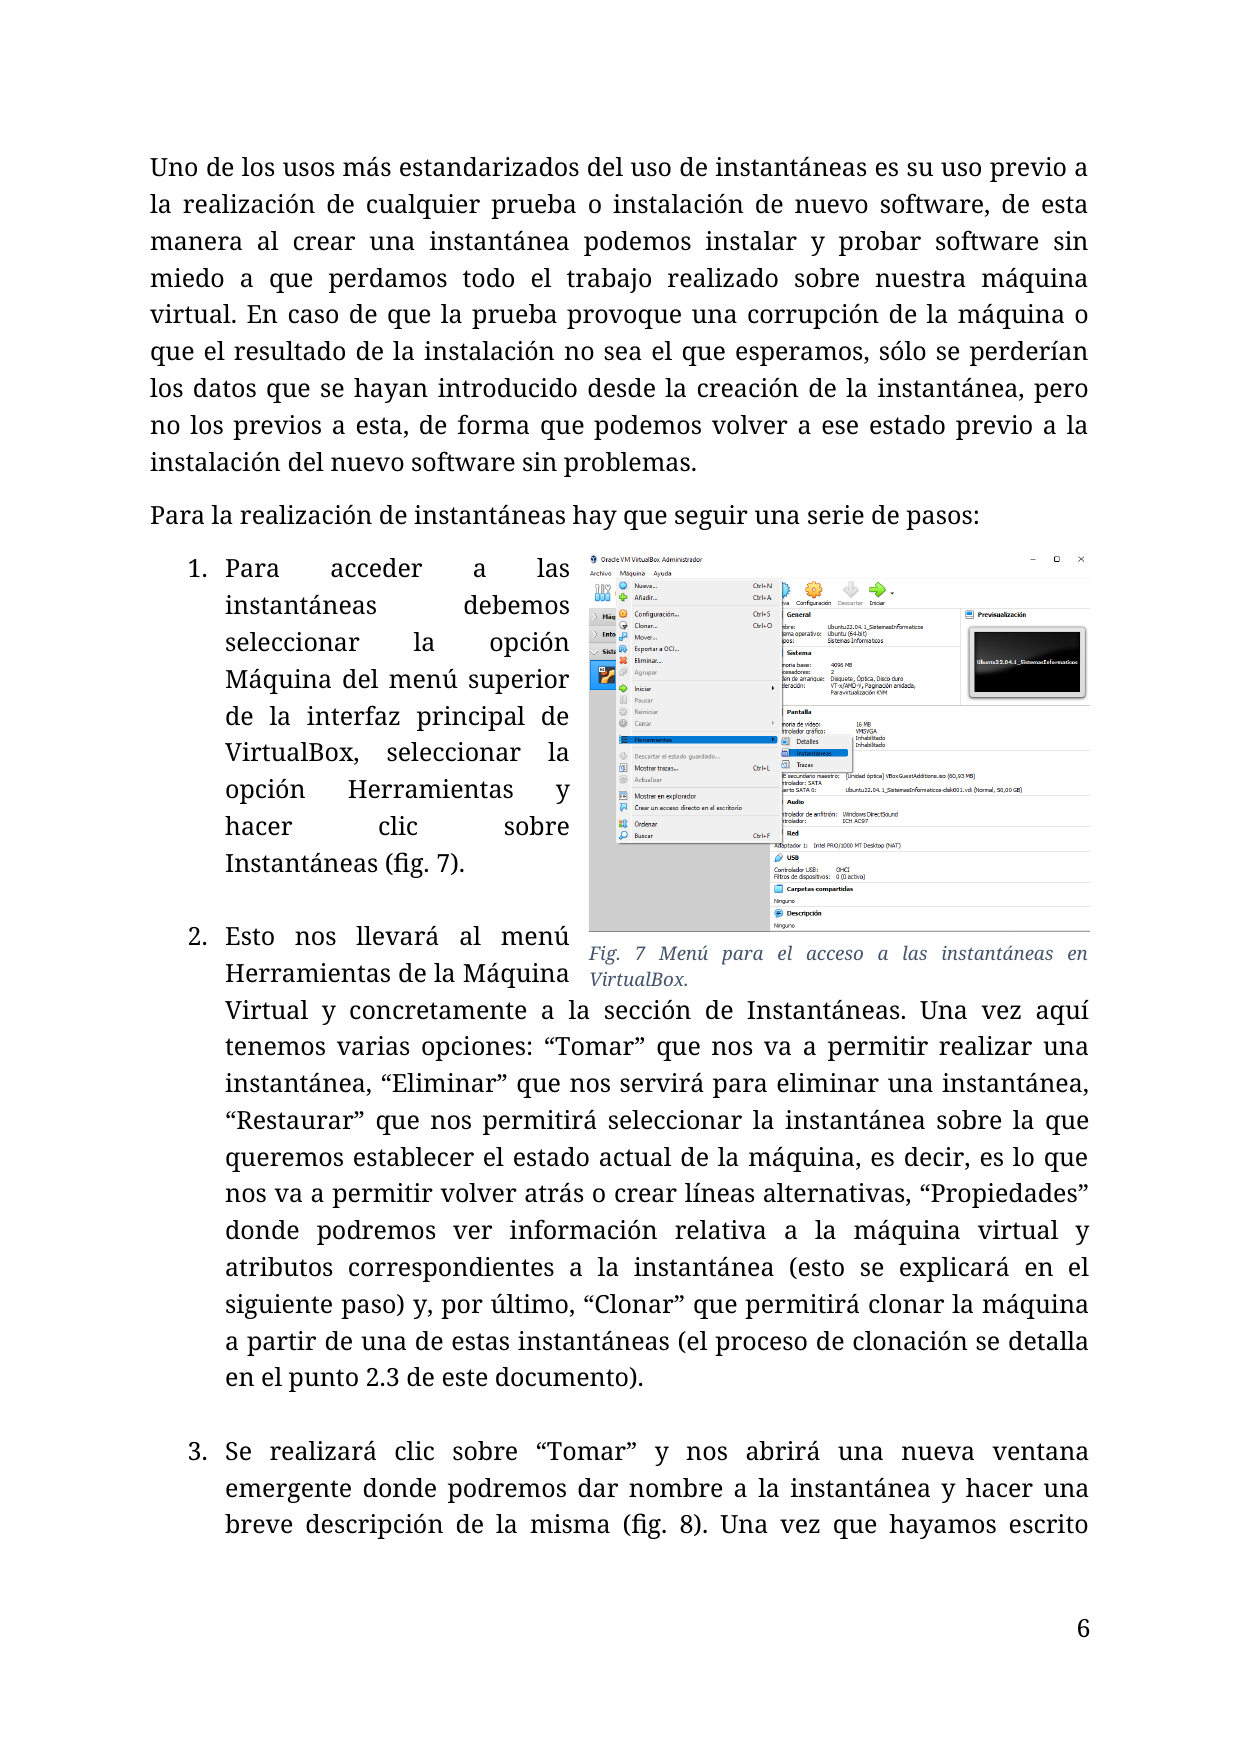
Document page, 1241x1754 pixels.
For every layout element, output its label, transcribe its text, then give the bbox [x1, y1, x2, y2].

list Esto nos llevará al menú Herramientas de la Máquina Virtual y concretamente a la sección de Instantáneas. Una vez aquí tenemos varias opciones: “Tomar” que nos va a permitir realizar una instantánea, “Eliminar” que nos servirá para eliminar una instantánea, “Restaurar” que nos permitirá seleccionar la instantánea sobre la que queremos establecer el estado actual de la máquina, es decir, es lo que nos va a permitir volver atrás o crear líneas alternativas, “Propiedades” donde podremos ver información relativa a la máquina virtual y atributos correspondientes a la instantánea (esto se explicará en el siguiente paso) y, por último, “Clonar” que permitirá clonar la máquina a partir de una de estas instantáneas (el proceso de clonación se detalla en el punto 2.3 de este documento). [187, 919, 1090, 1394]
picture [588, 552, 1091, 932]
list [187, 1433, 1090, 1541]
text Para la realización de instantáneas hay que seguir una serie de pasos: [150, 498, 1090, 532]
text Uno de los usos más estandarizados del uso de instantáneas es su uso previo a la realización de cualquier prueba o instalación de nuevo software, de esta manera al crear una instantánea podemos instalar y probar software sin miedo a que perdamos todo el trabajo realizado sobre nuestra máquina virtual. En caso de que la prueba provoque una corrupción de la máquina o que el resultado de la instalación no sea el que esperamos, sólo se perderían los datos que se hayan introducido desde la creación de la instantánea, pero no los previos a esta, de forma que podemos volver a ese estado previo a la instalación del nuevo software sin problemas. [150, 150, 1090, 478]
